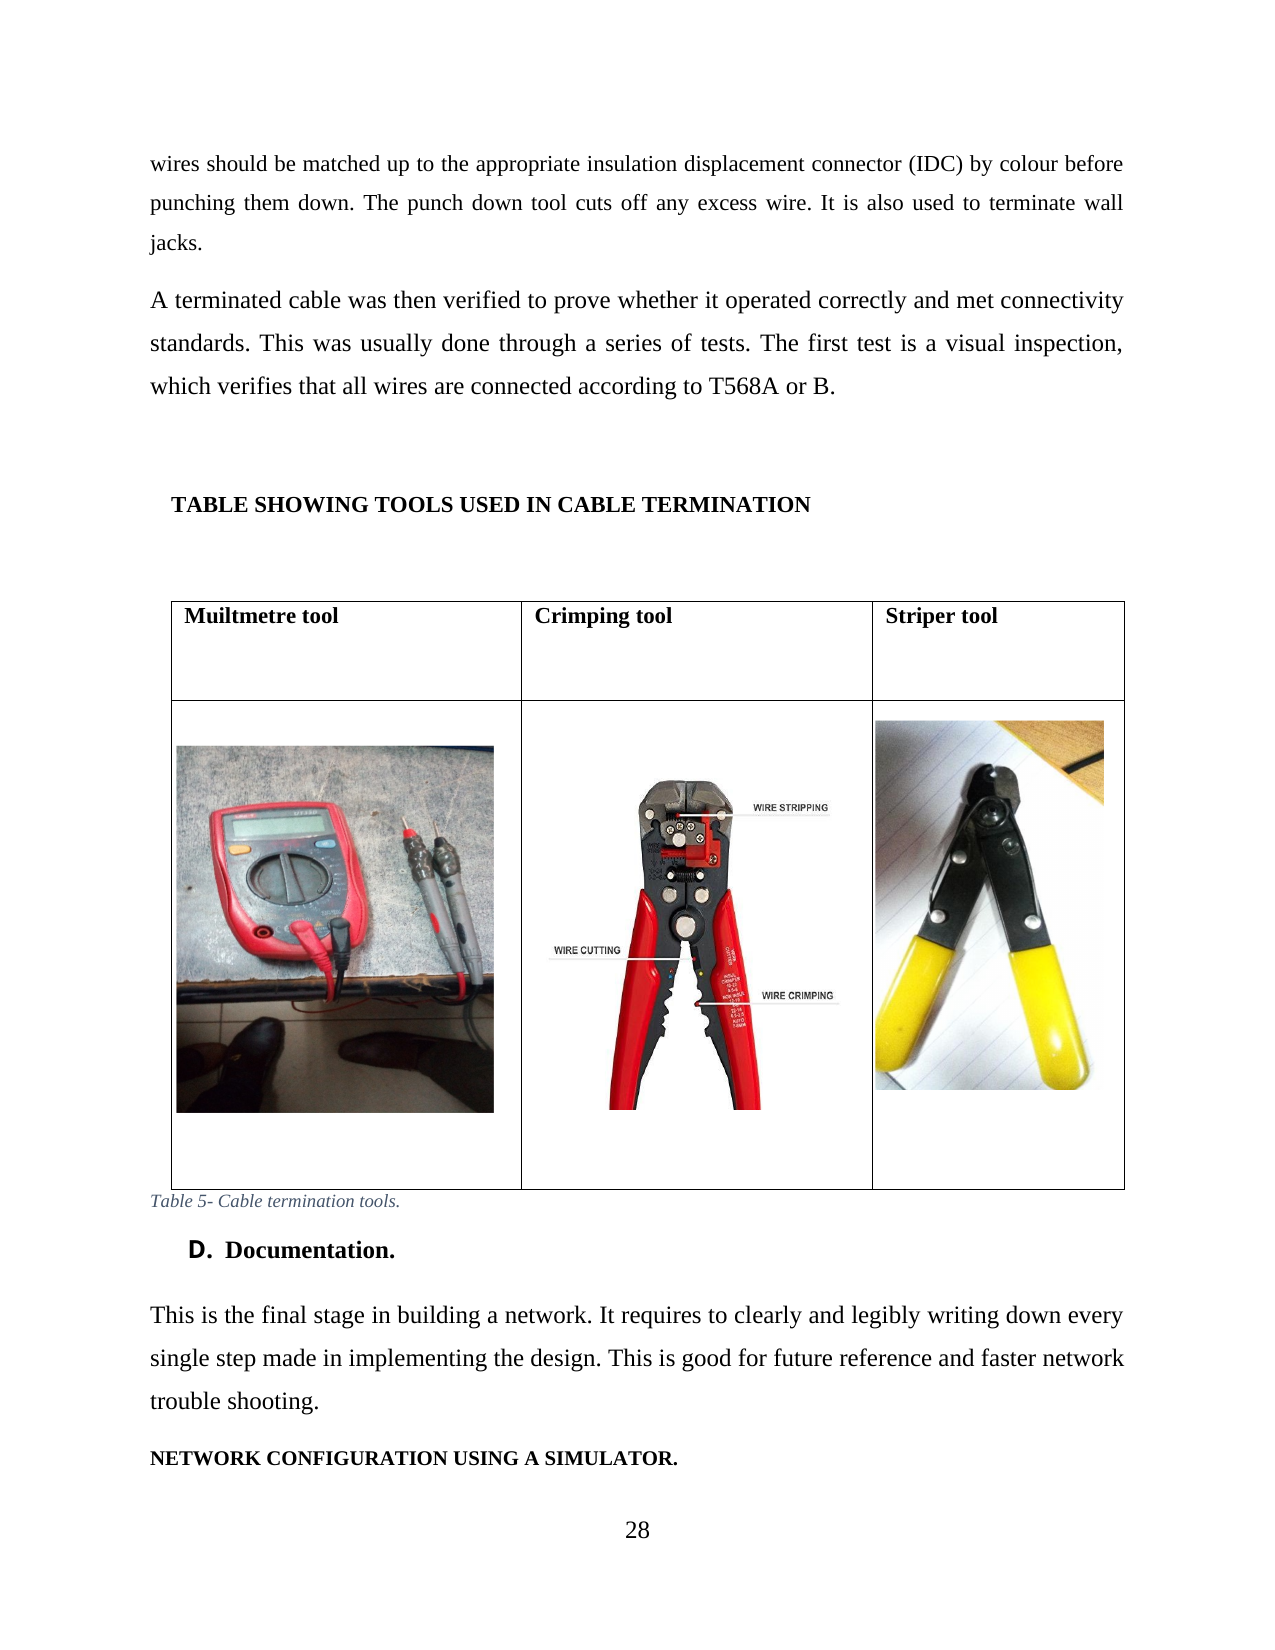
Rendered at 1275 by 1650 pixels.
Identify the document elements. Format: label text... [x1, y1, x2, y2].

table_header Crimping tool [522, 602, 872, 699]
text Table 5- Cable termination tools. [150, 1190, 1125, 1211]
picture [526, 756, 847, 1110]
text TABLE SHOWING TOOLS USED IN CABLE TERMINATION [171, 491, 1075, 517]
list Documentation. [187, 1232, 1125, 1266]
text This is the final stage in building a network. It requires to clearly and legibly writing down every single step made in implementing the design. This is good for future reference and faster network trouble shooting. [150, 1300, 1125, 1415]
table_header Muiltmetre tool [172, 602, 521, 699]
text A terminated cable was then verified to prove whether it operated correctly and met connectivity standards. This was usually done through a series of tests. The first test is a visual inspection, which verifies that all wires are connected according to T568A or B. [150, 285, 1125, 400]
table_header Striper tool [873, 602, 1124, 699]
table_cell [873, 701, 1124, 1189]
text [150, 150, 1125, 255]
picture [876, 721, 1104, 1090]
text NETWORK CONFIGURATION USING A SIMULATOR. [150, 1446, 1125, 1470]
table_cell [522, 701, 872, 1189]
picture [177, 746, 493, 1113]
table_cell [172, 701, 521, 1189]
